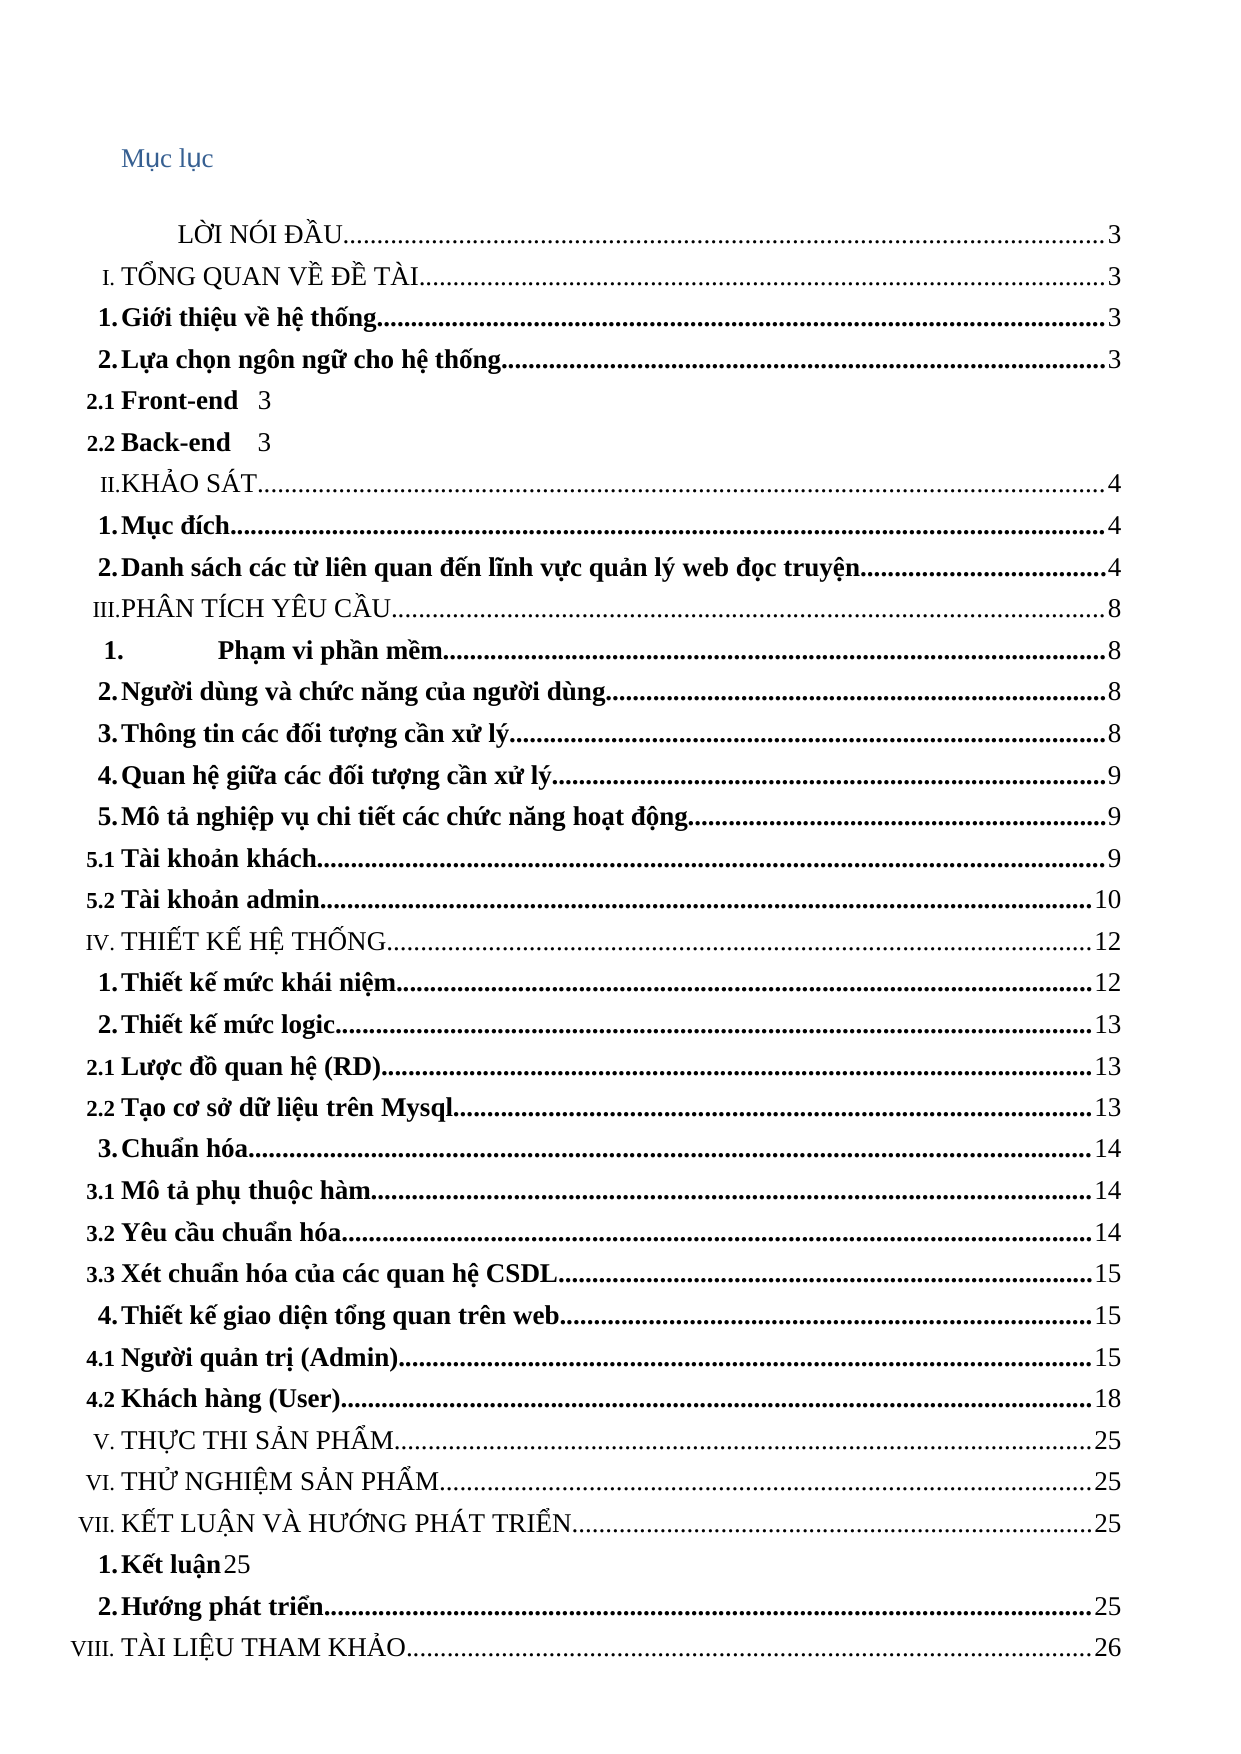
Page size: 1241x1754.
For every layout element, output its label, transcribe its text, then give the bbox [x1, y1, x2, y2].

text Mục lục [121, 142, 1139, 173]
